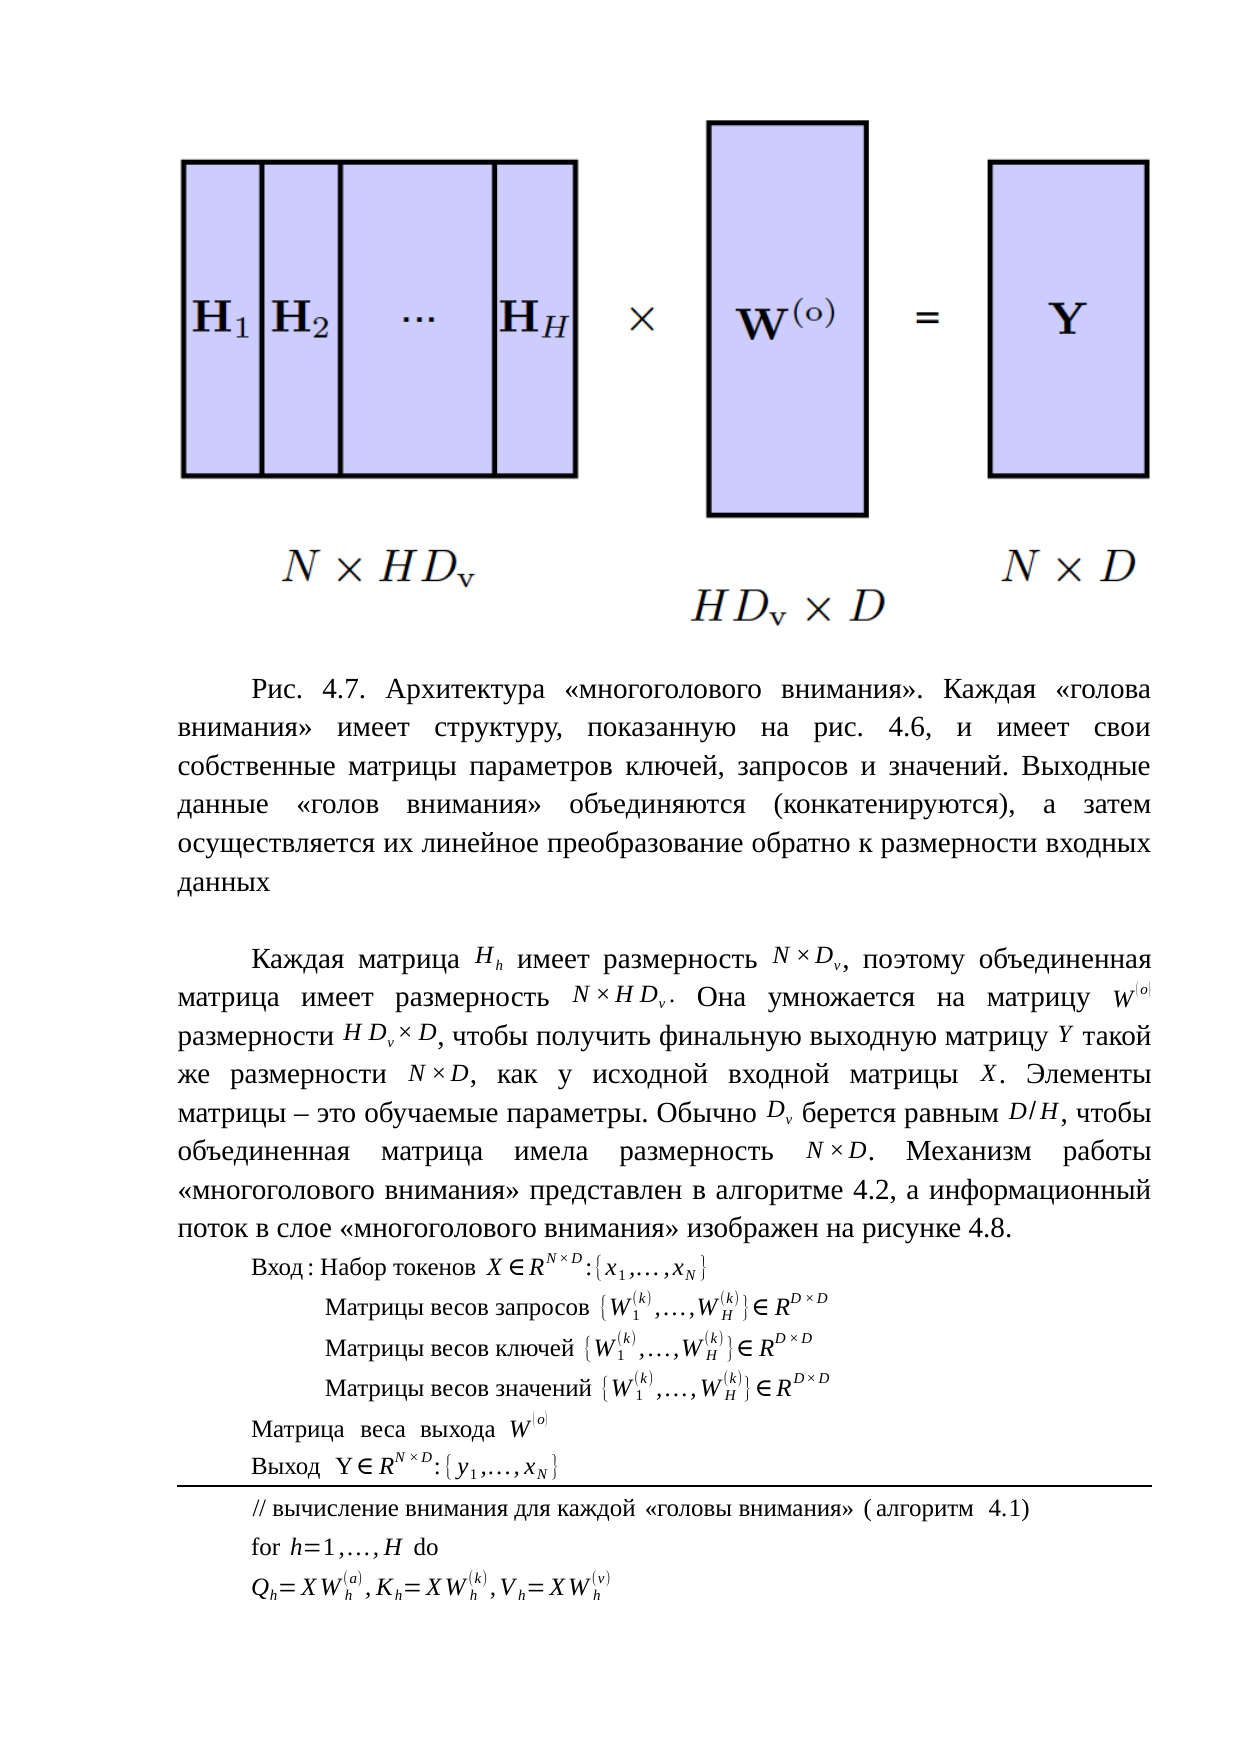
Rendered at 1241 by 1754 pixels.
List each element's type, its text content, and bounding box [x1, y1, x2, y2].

picture [177, 118, 1152, 628]
text Рис. 4.7. Архитектура «многоголового внимания». Каждая «голова внимания» имеет структуру, показанную на рис. 4.6, и имеет свои собственные матрицы параметров ключей, запросов и значений. Выходные данные «голов внимания» объединяются (конкатенируются), а затем осуществляется их линейное преобразование обратно к размерности входных данных [177, 671, 1152, 897]
text Каждая матрица имеет размерность , поэтому объединенная матрица имеет размерность Она умножается на матрицу размерности , чтобы получить финальную выходную матрицу такой же размерности , как у исходной входной матрицы . Элементы матрицы – это обучаемые параметры. Обычно берется равным , чтобы объединенная матрица имела размерность . Механизм работы «многоголового внимания» представлен в алгоритме 4.2, а информационный поток в слое «многоголового внимания» изображен на рисунке 4.8. [177, 941, 1152, 1244]
